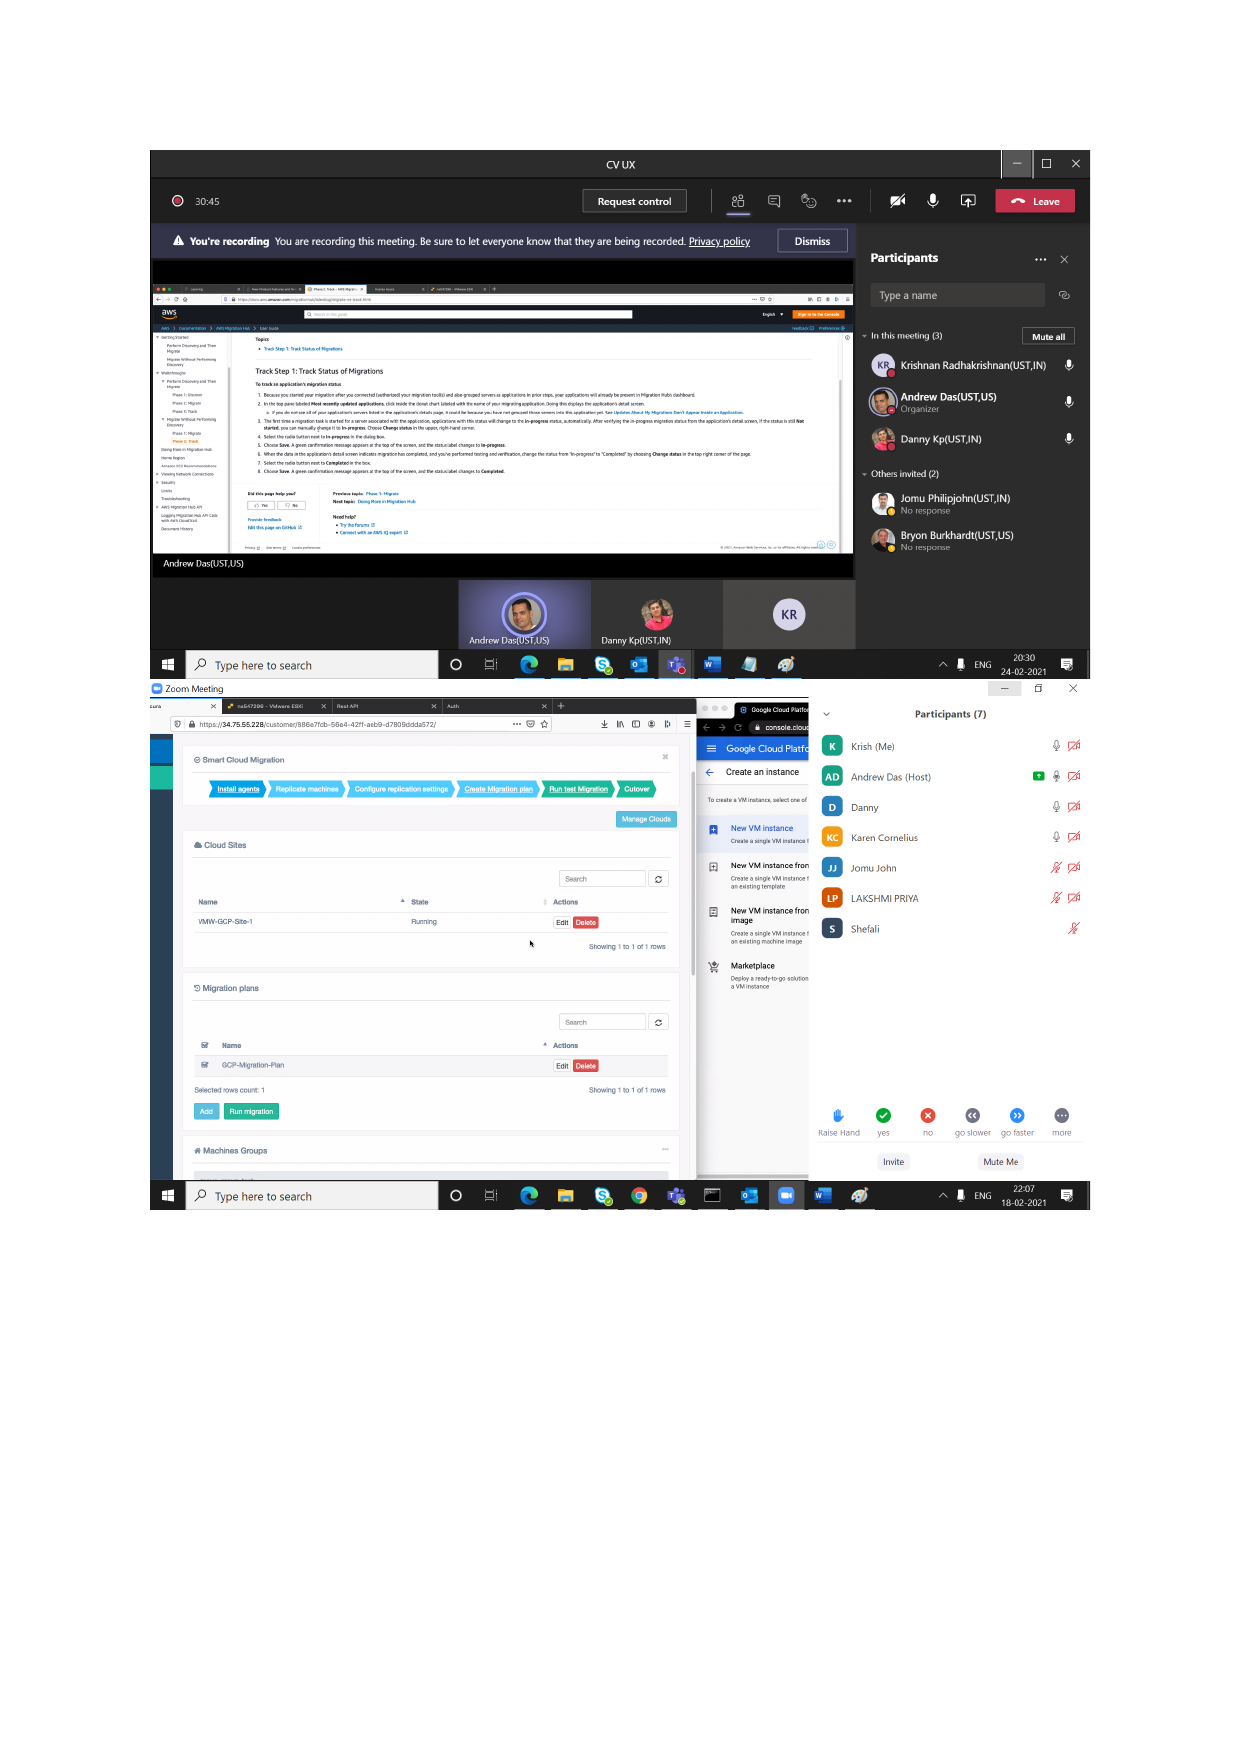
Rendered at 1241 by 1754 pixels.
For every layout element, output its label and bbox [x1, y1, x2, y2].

picture [150, 681, 1091, 1210]
picture [150, 150, 1091, 679]
